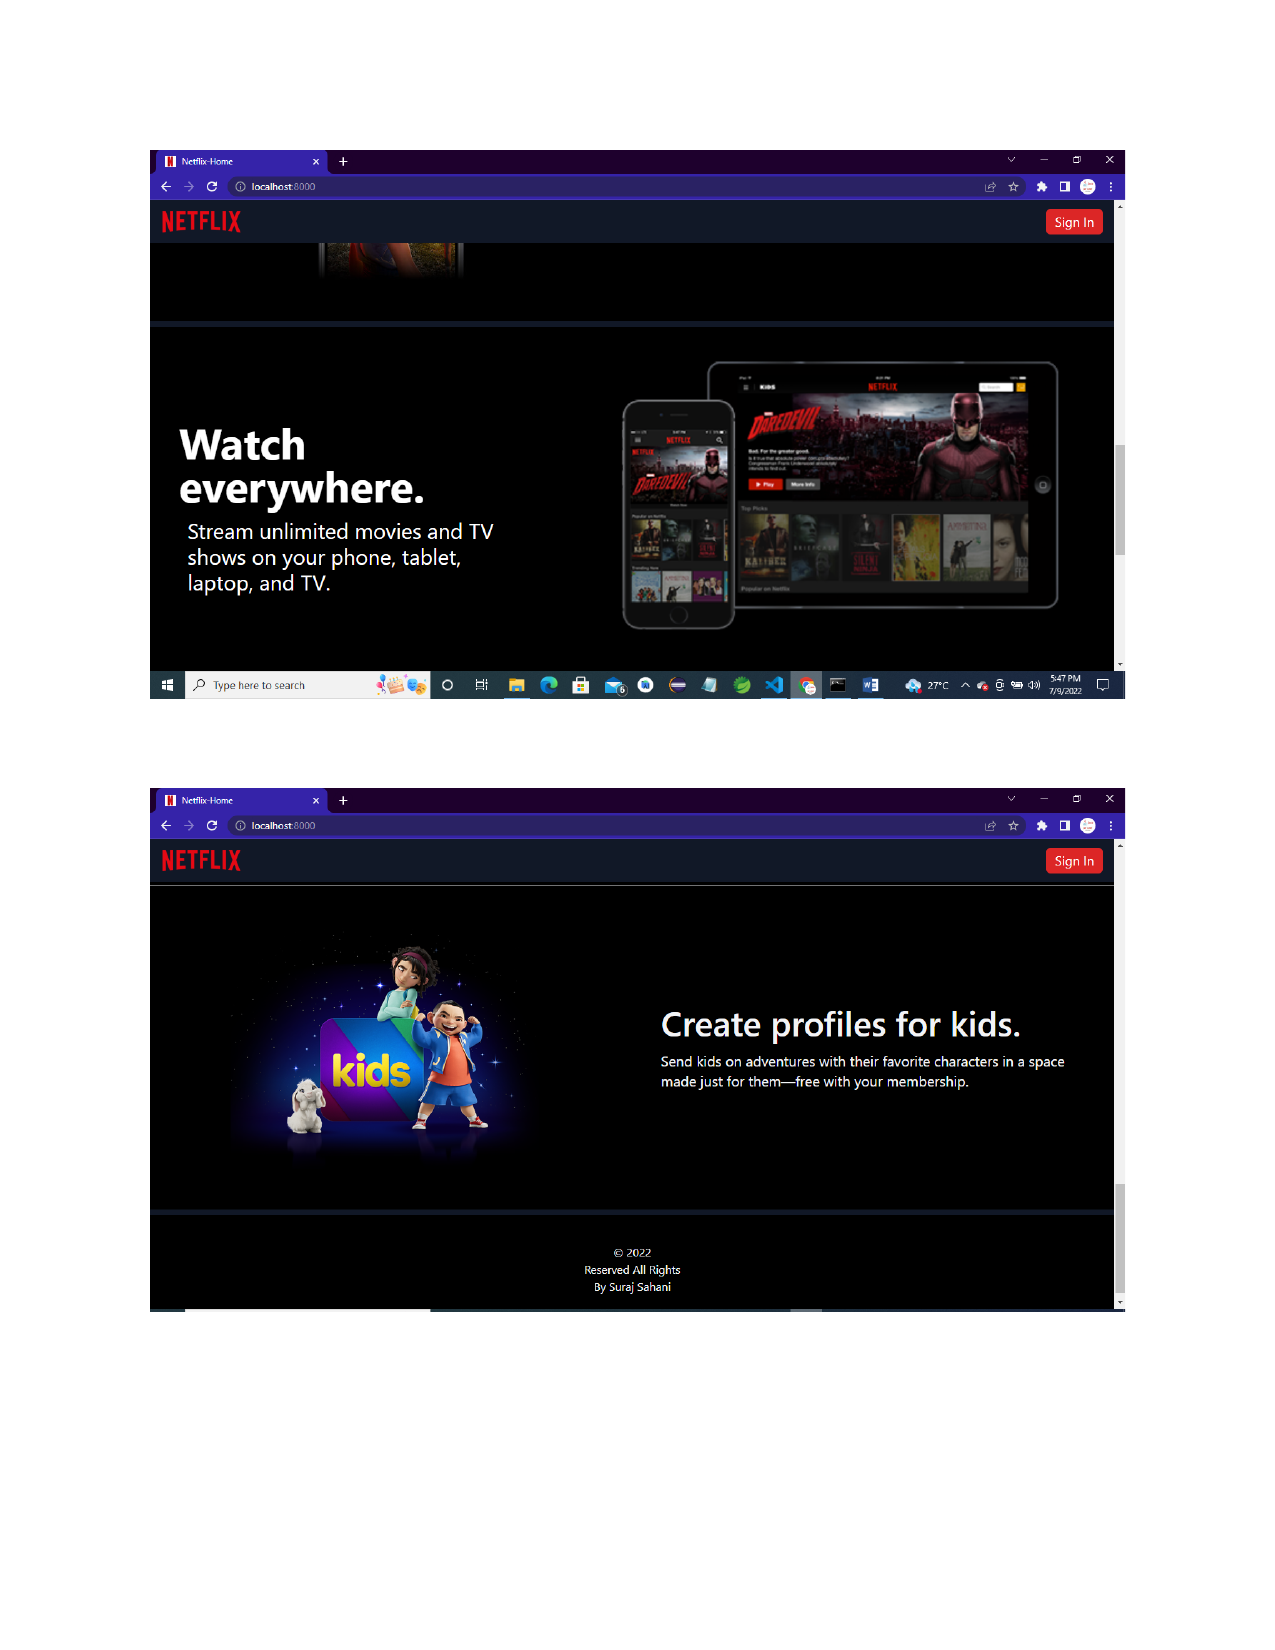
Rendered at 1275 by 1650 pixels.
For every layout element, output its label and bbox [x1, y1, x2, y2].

picture [150, 788, 1125, 1312]
picture [150, 150, 1125, 699]
